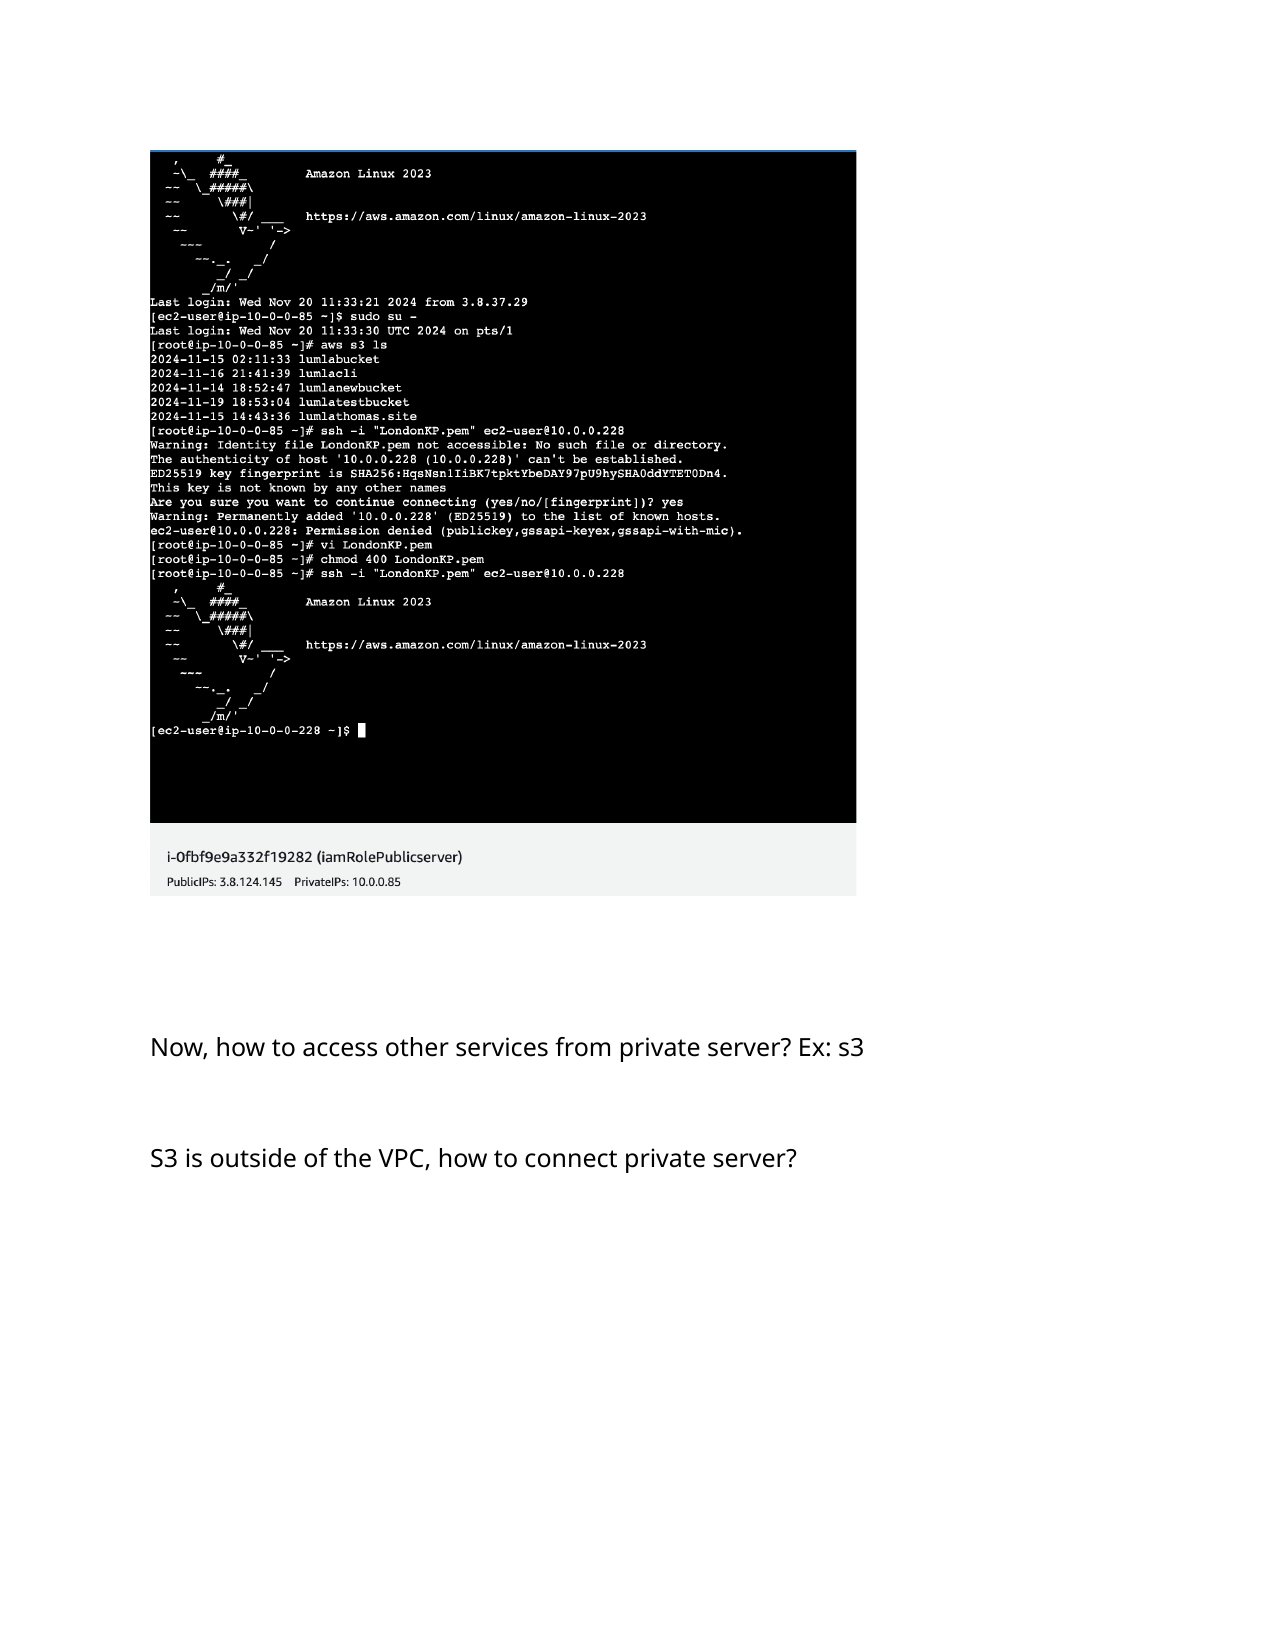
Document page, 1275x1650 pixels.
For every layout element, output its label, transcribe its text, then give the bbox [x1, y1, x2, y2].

text Now, how to access other services from private server? Ex: s3 [150, 1029, 1125, 1063]
text S3 is outside of the VPC, how to connect private server? [150, 1141, 1125, 1175]
picture [150, 150, 857, 896]
